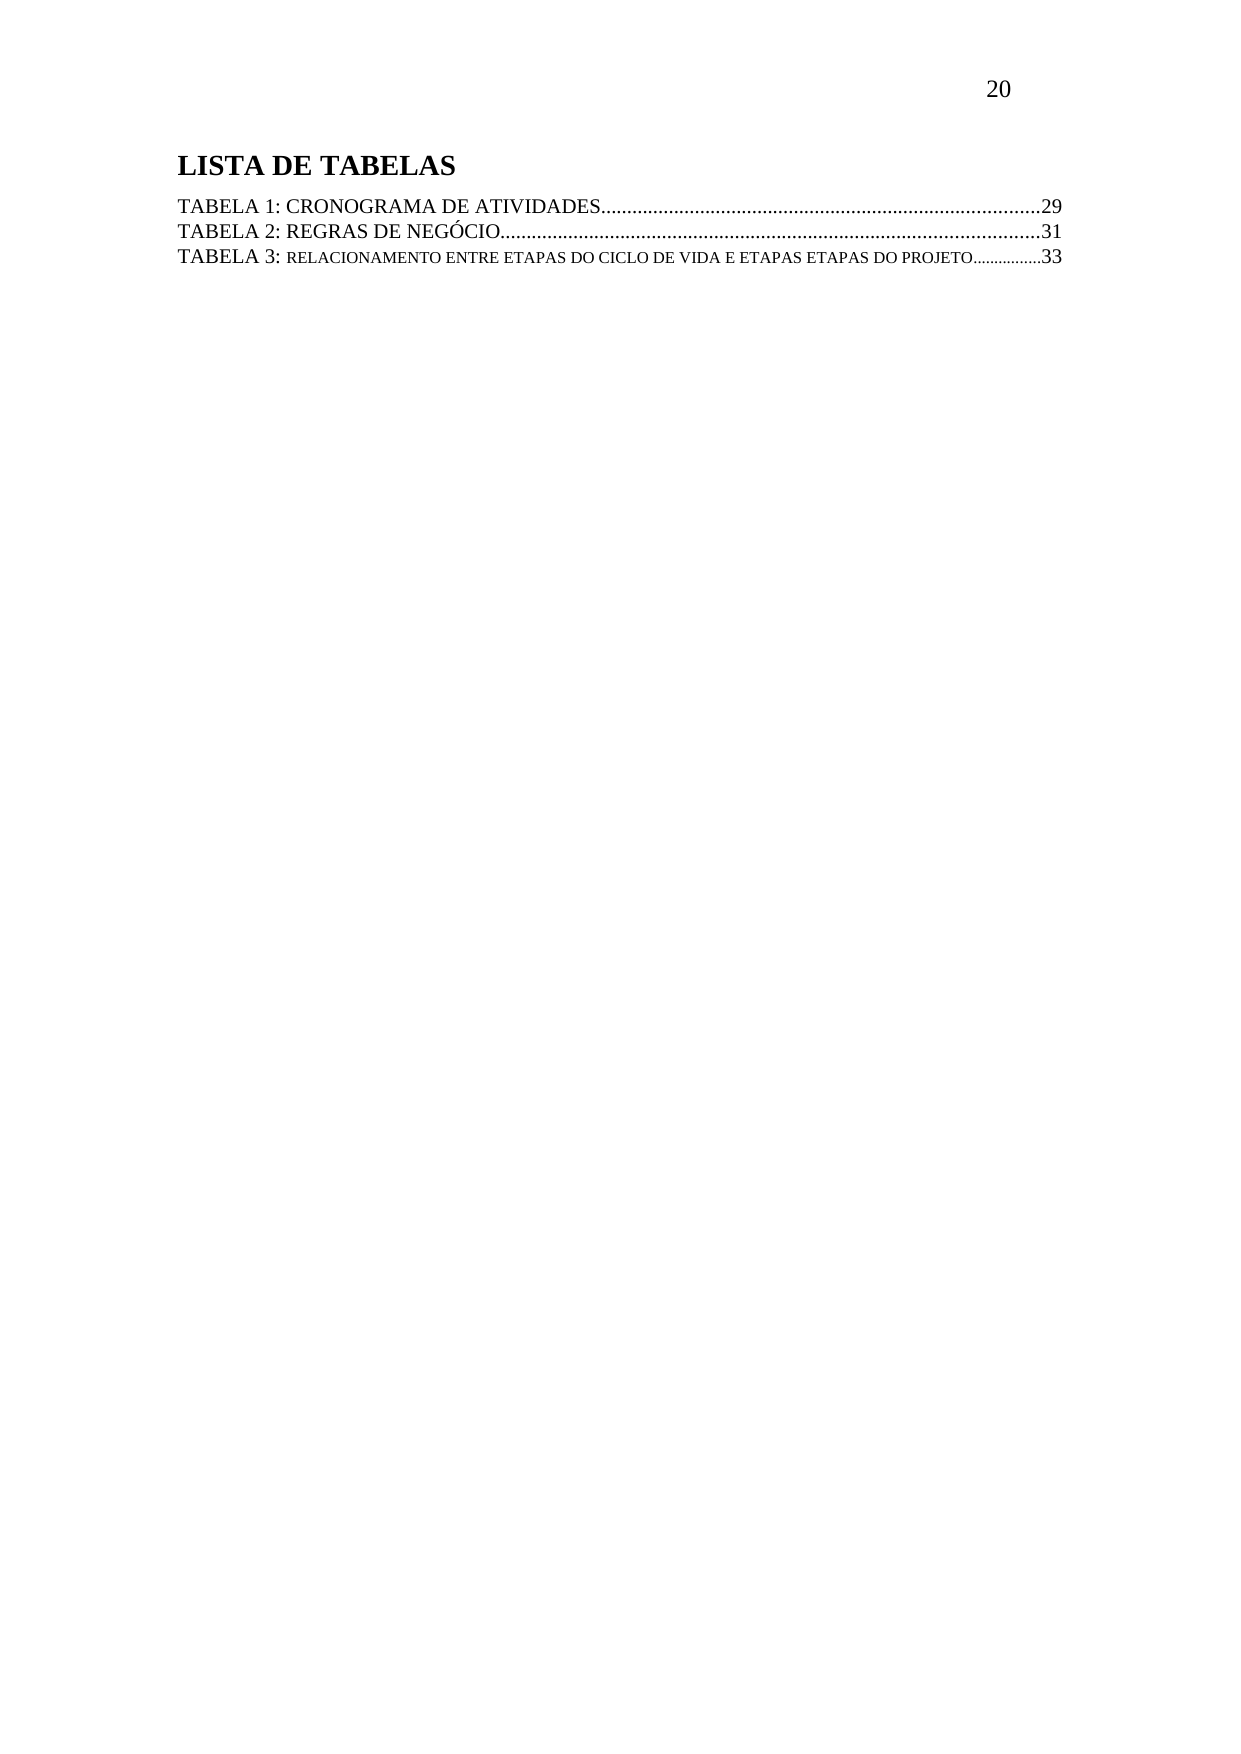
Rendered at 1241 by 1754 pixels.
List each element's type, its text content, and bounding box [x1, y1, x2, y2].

text Tabela 1: Cronograma de Atividades 29 [177, 194, 1063, 218]
text Tabela 3: Relacionamento entre etapas do ciclo de vida e etapas etapas do projeto 33 [177, 244, 1063, 268]
subtitle LISTA DE TABELAS [177, 148, 1063, 181]
text Tabela 2: Regras de Negócio 31 [177, 219, 1063, 243]
